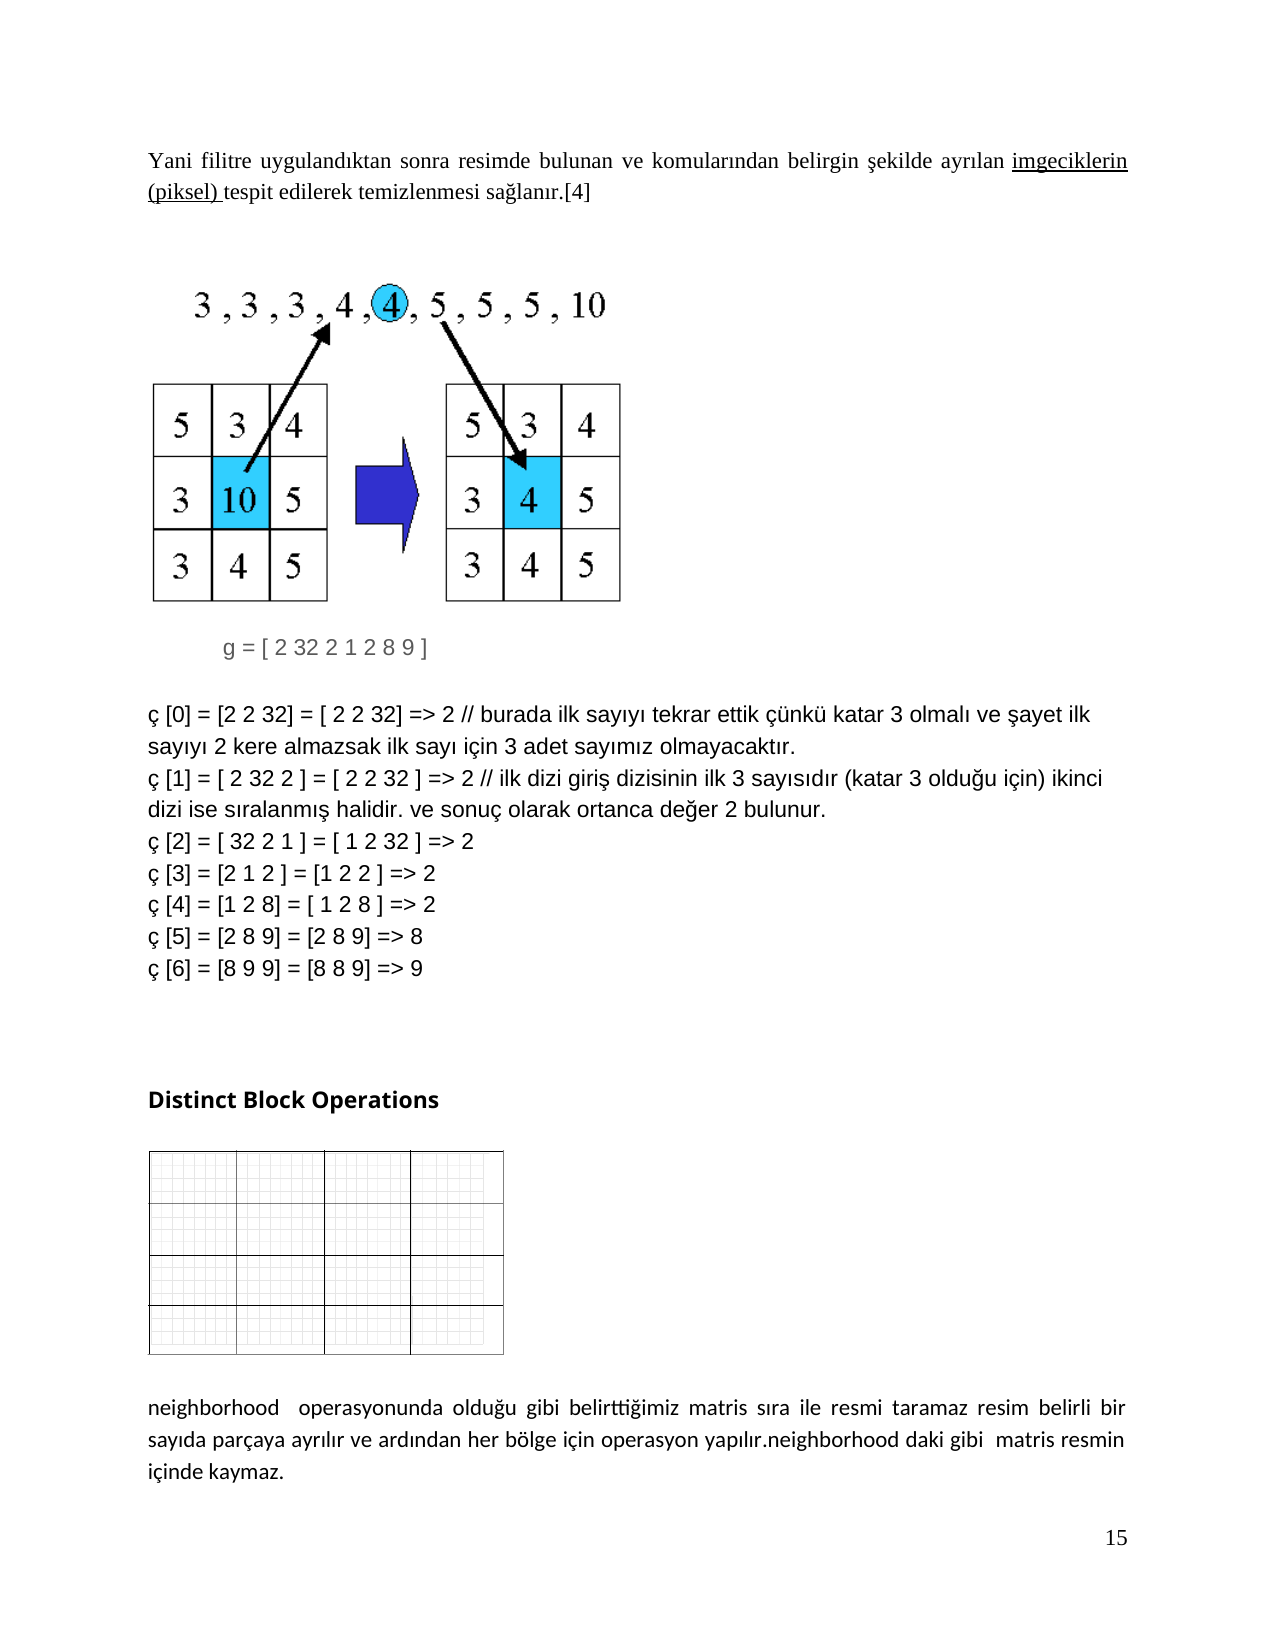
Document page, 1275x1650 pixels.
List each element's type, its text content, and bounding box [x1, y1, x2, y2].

text ç [0] = [2 2 32] = [ 2 2 32] => 2 // burada ilk sayıyı tekrar ettik çünkü katar 3 olmalı ve şayet ilk sayıyı 2 kere almazsak ilk sayı için 3 adet sayımız olmayacaktır. ç [1] = [ 2 32 2 ] = [ 2 2 32 ] => 2 // ilk dizi giriş dizisinin ilk 3 sayısıdır (katar 3 olduğu için) ikinci dizi ise sıralanmış halidir. ve sonuç olarak ortanca değer 2 bulunur. ç [2] = [ 32 2 1 ] = [ 1 2 32 ] => 2 ç [3] = [2 1 2 ] = [1 2 2 ] => 2 ç [4] = [1 2 8] = [ 1 2 8 ] => 2 ç [5] = [2 8 9] = [2 8 9] => 8 ç [6] = [8 9 9] = [8 8 9] => 9 [148, 696, 1127, 981]
text g = [ 2 32 2 1 2 8 9 ] [148, 629, 1127, 660]
picture [147, 280, 629, 604]
text neighborhood operasyonunda olduğu gibi belirttiğimiz matris sıra ile resmi taramaz resim belirli bir sayıda parçaya ayrılır ve ardından her bölge için operasyon yapılır.neighborhood daki gibi matris resmin içinde kaymaz. [148, 1390, 1127, 1485]
picture [147, 1150, 504, 1355]
text Distinct Block Operations [148, 1083, 1127, 1115]
